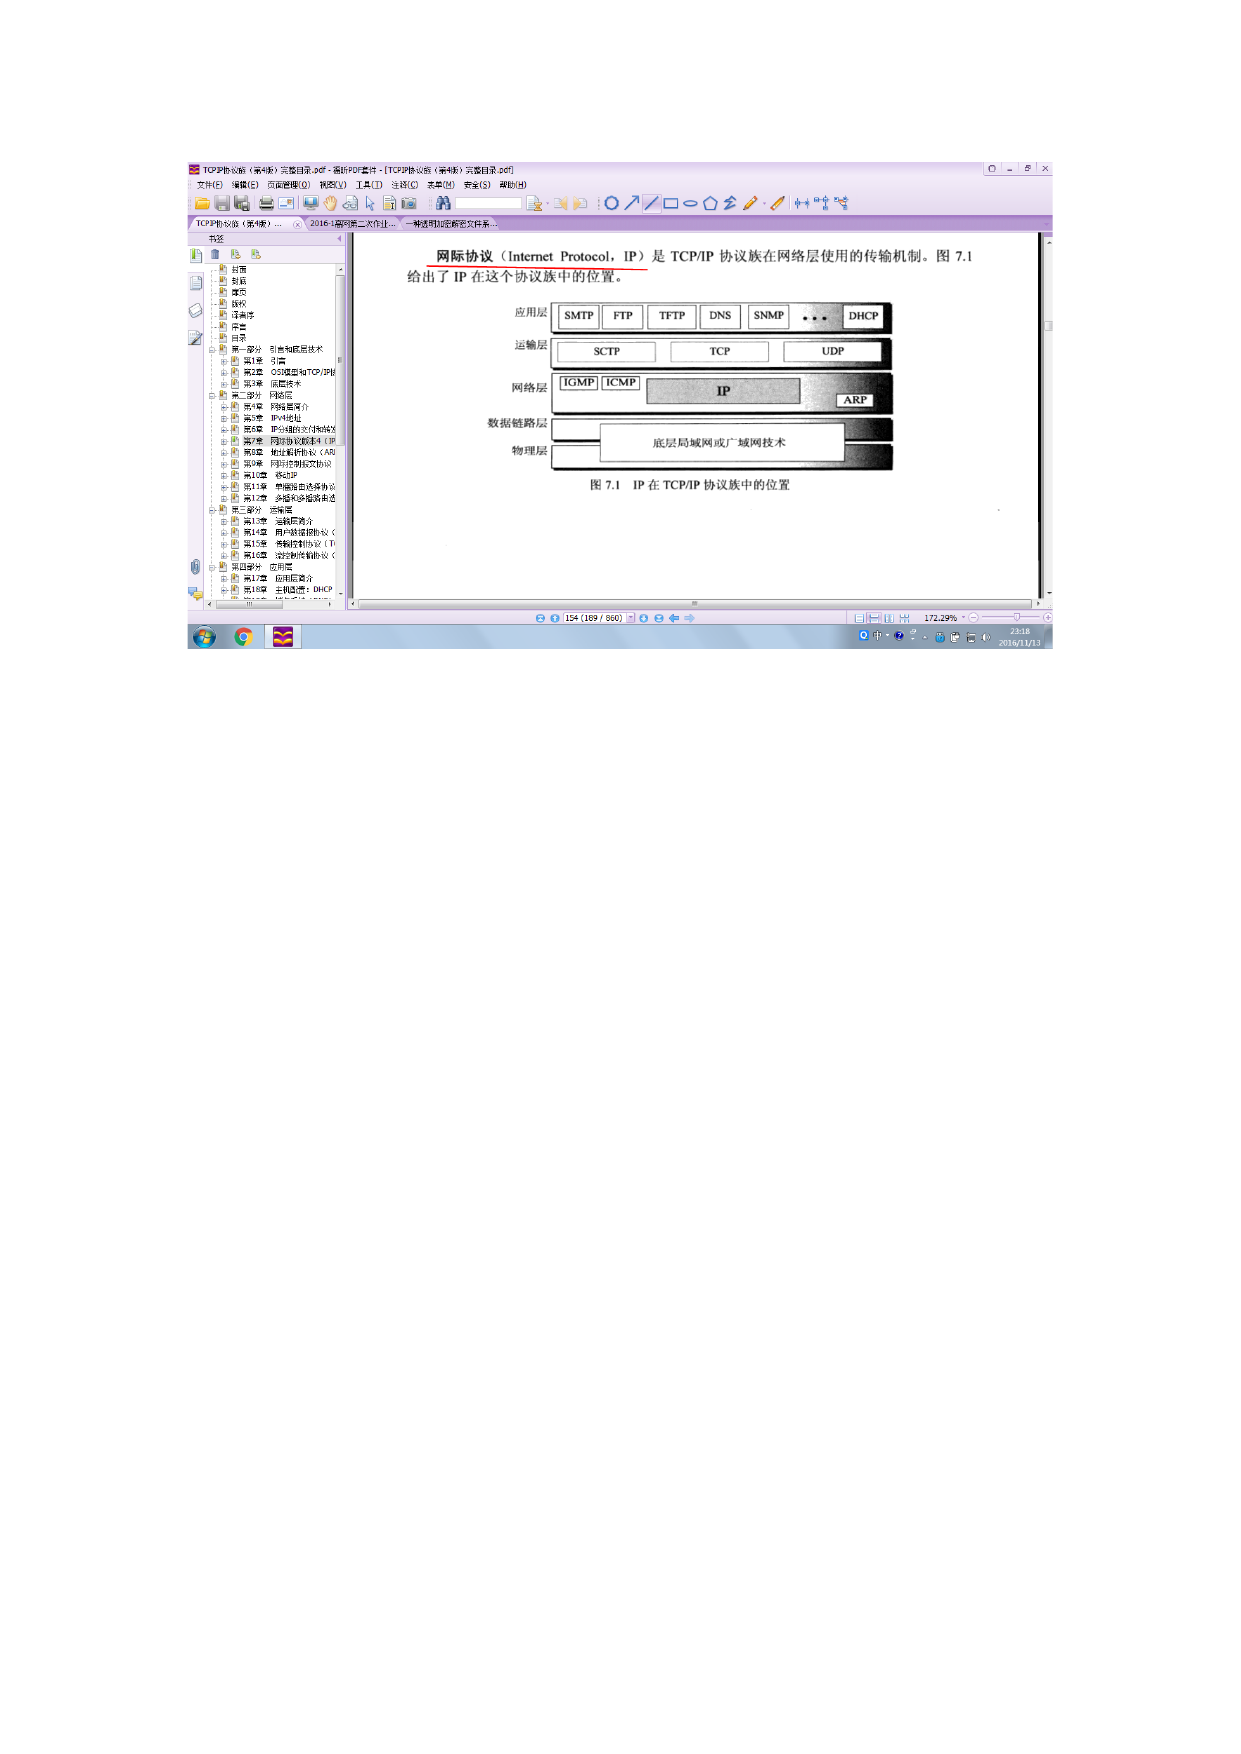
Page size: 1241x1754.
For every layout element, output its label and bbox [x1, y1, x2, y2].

picture [187, 162, 1053, 649]
